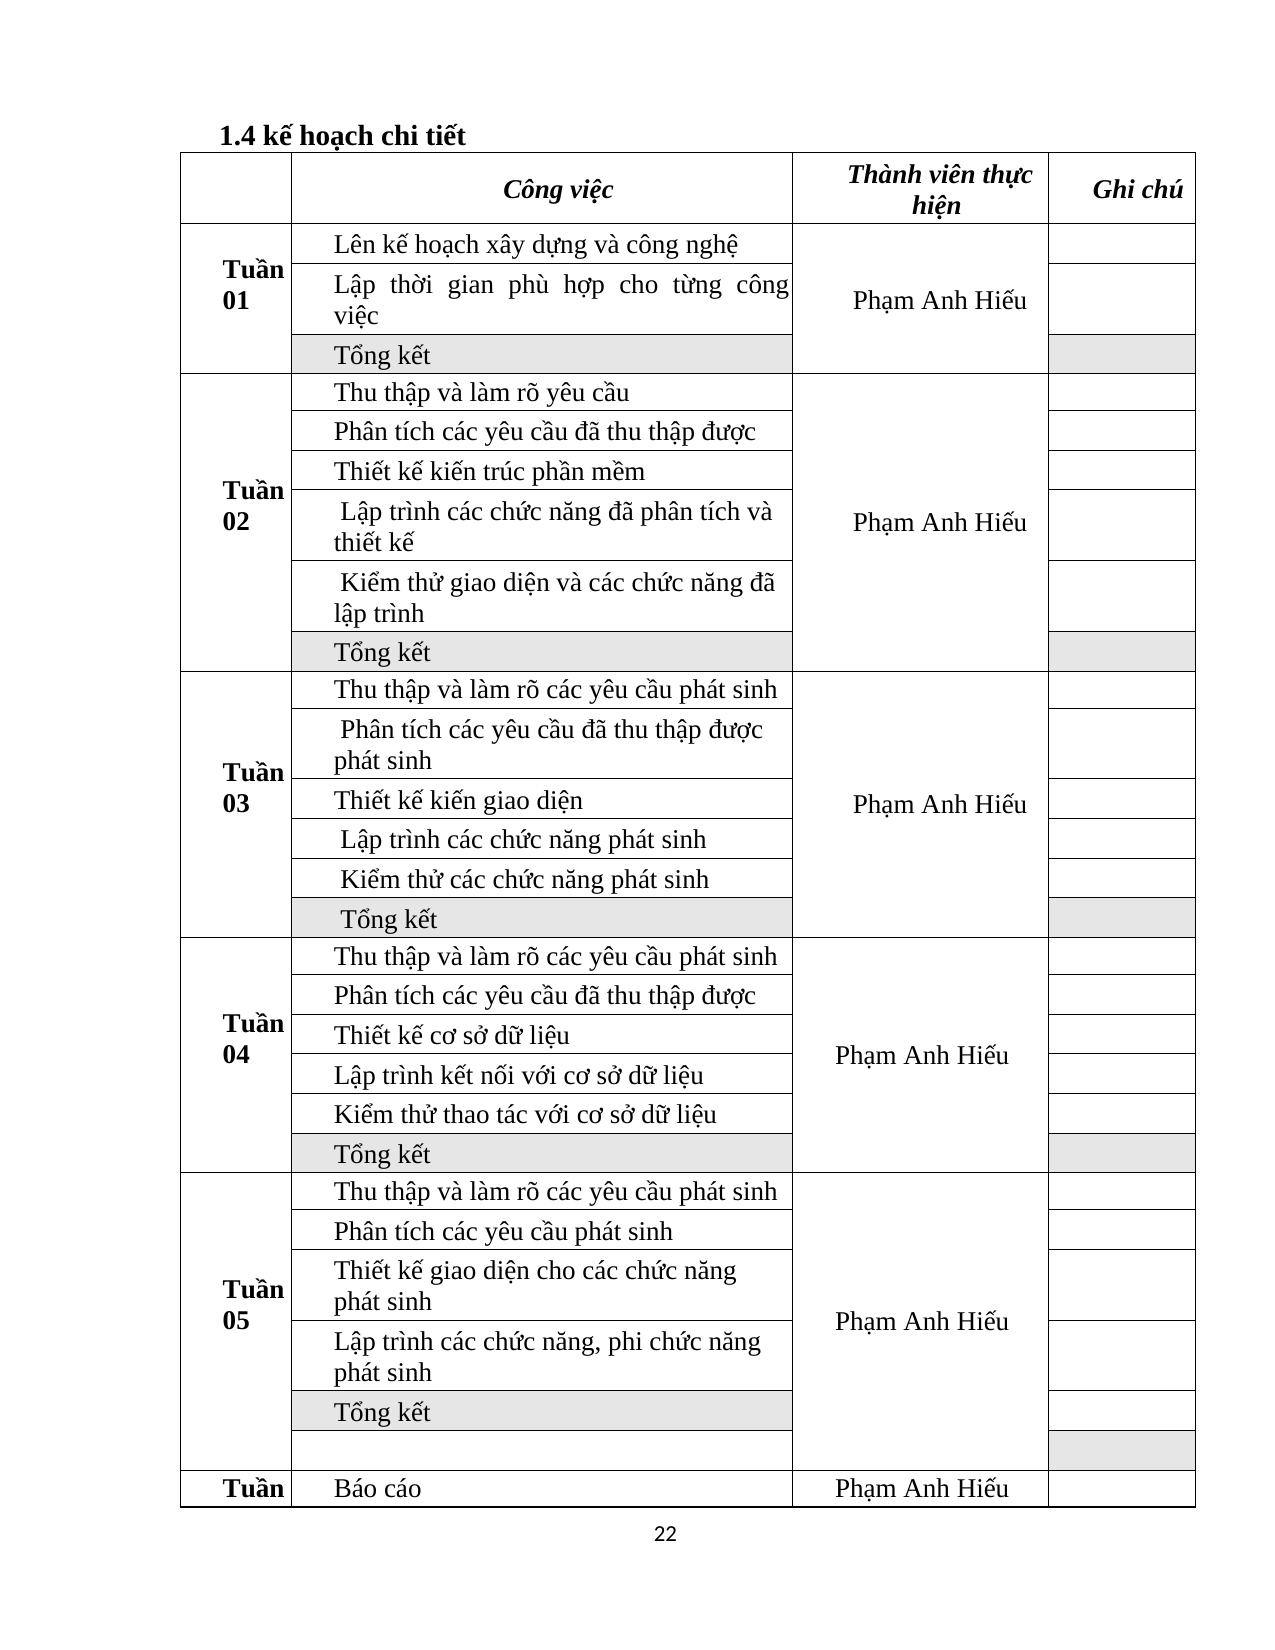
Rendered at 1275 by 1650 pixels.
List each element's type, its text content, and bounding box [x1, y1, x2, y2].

table_cell Phạm Anh Hiếu [793, 1173, 1048, 1470]
table_cell [1049, 1015, 1195, 1053]
table_cell [1049, 672, 1195, 707]
table_cell [292, 1431, 792, 1470]
table_cell [1049, 561, 1195, 631]
table_cell [1049, 859, 1195, 897]
table_cell Phạm Anh Hiếu [793, 938, 1048, 1172]
table_cell Thiết kế kiến trúc phần mềm [292, 451, 792, 489]
table_cell Tổng kết [292, 1134, 792, 1172]
subtitle 1.4 kế hoạch chi tiết [219, 118, 1153, 152]
table_cell Tổng kết [292, 898, 792, 937]
table_cell Phạm Anh Hiếu [793, 1471, 1048, 1506]
table_cell Lập trình kết nối với cơ sở dữ liệu [292, 1054, 792, 1093]
table_cell Báo cáo [292, 1471, 792, 1506]
table_cell Phân tích các yêu cầu đã thu thập được [292, 411, 792, 449]
table_cell [1049, 632, 1195, 671]
table_cell Tuần 06 [181, 1471, 291, 1506]
table_cell Tuần 02 [181, 374, 291, 671]
table_cell Kiểm thử các chức năng phát sinh [292, 859, 792, 897]
table_cell [1049, 411, 1195, 449]
table_cell Thiết kế giao diện cho các chức năng phát sinh [292, 1250, 792, 1319]
table_cell [1049, 938, 1195, 974]
table_cell [1049, 1471, 1195, 1506]
table_cell Tuần 04 [181, 938, 291, 1172]
table_cell Phạm Anh Hiếu [793, 672, 1048, 937]
table_cell [1049, 709, 1195, 778]
table_cell Phạm Anh Hiếu [793, 374, 1048, 671]
table_cell [1049, 1321, 1195, 1390]
table_cell Lập thời gian phù hợp cho từng công việc [292, 264, 792, 333]
table_cell Thu thập và làm rõ các yêu cầu phát sinh [292, 938, 792, 974]
table_cell Tổng kết [292, 1391, 792, 1430]
table_cell Thu thập và làm rõ yêu cầu [292, 374, 792, 410]
table_header Công việc [292, 153, 792, 223]
table_cell [1049, 1250, 1195, 1319]
table_cell [1049, 1391, 1195, 1430]
table_cell [1049, 1134, 1195, 1172]
table_cell Phân tích các yêu cầu đã thu thập được phát sinh [292, 709, 792, 778]
table_header Thành viên thực hiện [793, 153, 1048, 223]
table_cell Tổng kết [292, 632, 792, 671]
table_cell Lên kế hoạch xây dựng và công nghệ [292, 224, 792, 263]
table_cell Kiểm thử thao tác với cơ sở dữ liệu [292, 1094, 792, 1132]
table_cell [1049, 898, 1195, 937]
table_cell Phân tích các yêu cầu phát sinh [292, 1210, 792, 1249]
table_cell [1049, 374, 1195, 410]
table_cell [1049, 779, 1195, 818]
table_cell Tuần 01 [181, 224, 291, 373]
table_cell [1049, 490, 1195, 560]
table_cell [1049, 224, 1195, 263]
table_cell Phân tích các yêu cầu đã thu thập được [292, 975, 792, 1013]
table_cell [1049, 264, 1195, 333]
table_header [181, 153, 291, 223]
table_cell [1049, 1431, 1195, 1470]
table_cell [1049, 975, 1195, 1013]
table_cell Tổng kết [292, 335, 792, 373]
table_cell Tuần 05 [181, 1173, 291, 1470]
table_cell Lập trình các chức năng phát sinh [292, 819, 792, 858]
table_cell [1049, 451, 1195, 489]
table_cell [1049, 1054, 1195, 1093]
table_cell Thu thập và làm rõ các yêu cầu phát sinh [292, 672, 792, 707]
table_header Ghi chú [1049, 153, 1195, 223]
table_cell [1049, 1173, 1195, 1209]
table_cell Thiết kế kiến giao diện [292, 779, 792, 818]
table_cell Lập trình các chức năng đã phân tích và thiết kế [292, 490, 792, 560]
table_cell Tuần 03 [181, 672, 291, 937]
table_cell [1049, 819, 1195, 858]
table_cell Kiểm thử giao diện và các chức năng đã lập trình [292, 561, 792, 631]
table_cell Thu thập và làm rõ các yêu cầu phát sinh [292, 1173, 792, 1209]
table_cell Phạm Anh Hiếu [793, 224, 1048, 373]
table_cell [1049, 335, 1195, 373]
table_cell Lập trình các chức năng, phi chức năng phát sinh [292, 1321, 792, 1390]
table_cell [1049, 1094, 1195, 1132]
table_cell [1049, 1210, 1195, 1249]
table_cell Thiết kế cơ sở dữ liệu [292, 1015, 792, 1053]
